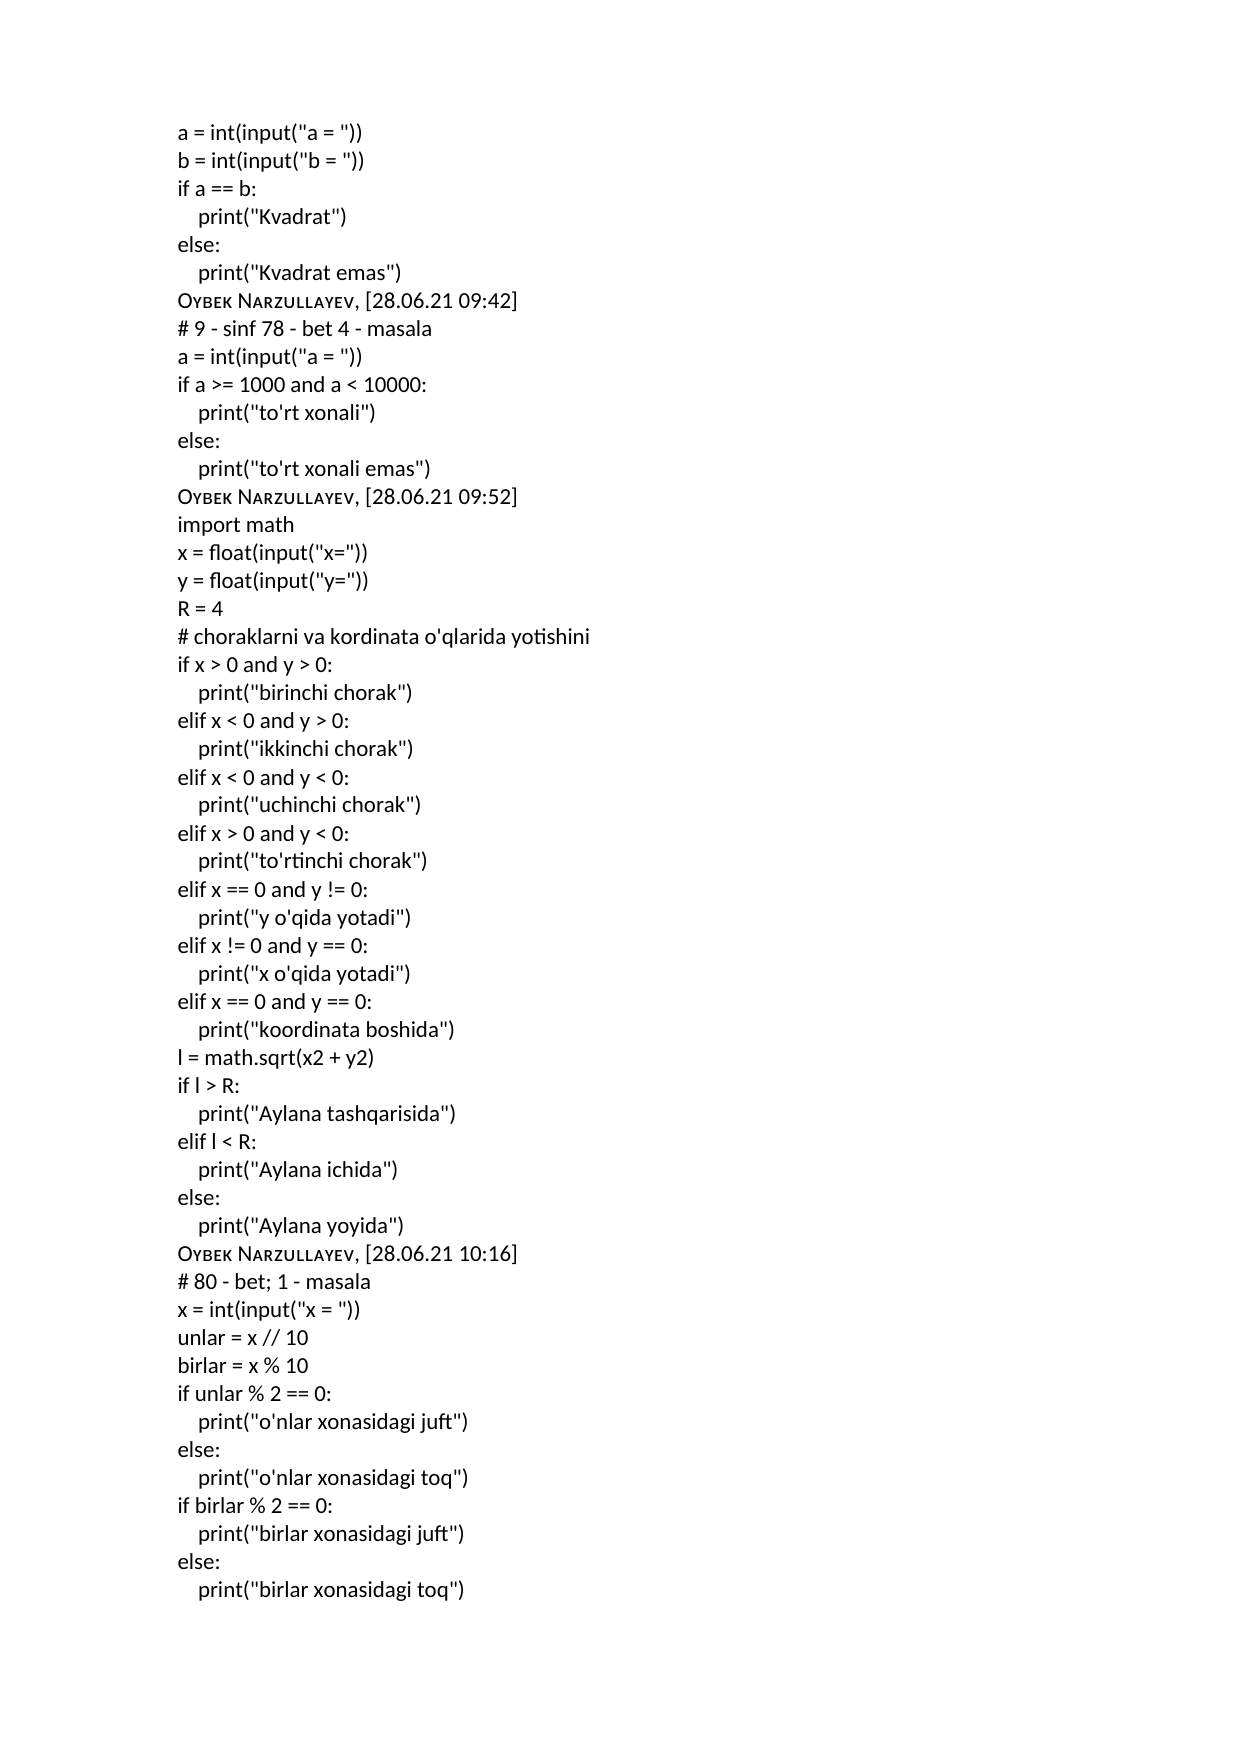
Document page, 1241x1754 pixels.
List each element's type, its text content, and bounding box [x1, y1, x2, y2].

text unlar = x // 10 [177, 1323, 1152, 1351]
text y = float(input("y=")) [177, 566, 1152, 594]
text print("Kvadrat") [177, 202, 1152, 230]
text print("birinchi chorak") [177, 678, 1152, 707]
text print("o'nlar xonasidagi toq") [177, 1463, 1152, 1491]
text R = 4 [177, 594, 1152, 622]
text else: [177, 1183, 1152, 1211]
text print("ikkinchi chorak") [177, 734, 1152, 763]
text else: [177, 1547, 1152, 1575]
text print("y o'qida yotadi") [177, 903, 1152, 931]
text else: [177, 426, 1152, 454]
text a = int(input("a = ")) [177, 342, 1152, 370]
text print("Kvadrat emas") [177, 258, 1152, 286]
text if l > R: [177, 1071, 1152, 1099]
text else: [177, 230, 1152, 258]
text else: [177, 1435, 1152, 1463]
text b = int(input("b = ")) [177, 146, 1152, 174]
text print("Aylana yoyida") [177, 1211, 1152, 1239]
text print("Aylana tashqarisida") [177, 1099, 1152, 1127]
text print("to'rt xonali emas") [177, 454, 1152, 482]
text l = math.sqrt(x2 + y2) [177, 1043, 1152, 1071]
text if a == b: [177, 174, 1152, 202]
text print("koordinata boshida") [177, 1015, 1152, 1043]
text print("x o'qida yotadi") [177, 959, 1152, 987]
text if a >= 1000 and a < 10000: [177, 370, 1152, 398]
text print("to'rtinchi chorak") [177, 847, 1152, 875]
text elif x < 0 and y < 0: [177, 763, 1152, 791]
text import math [177, 510, 1152, 538]
text a = int(input("a = ")) [177, 118, 1152, 146]
text print("birlar xonasidagi toq") [177, 1575, 1152, 1603]
text elif x < 0 and y > 0: [177, 707, 1152, 734]
text Oʏʙᴇᴋ Nᴀʀᴢᴜʟʟᴀʏᴇᴠ, [28.06.21 09:42] [177, 286, 1152, 314]
text Oʏʙᴇᴋ Nᴀʀᴢᴜʟʟᴀʏᴇᴠ, [28.06.21 10:16] [177, 1239, 1152, 1267]
text # choraklarni va kordinata o'qlarida yotishini [177, 622, 1152, 651]
text elif x == 0 and y == 0: [177, 987, 1152, 1015]
text print("o'nlar xonasidagi juft") [177, 1407, 1152, 1435]
text print("to'rt xonali") [177, 398, 1152, 426]
text print("uchinchi chorak") [177, 791, 1152, 819]
text if birlar % 2 == 0: [177, 1491, 1152, 1519]
text elif x != 0 and y == 0: [177, 931, 1152, 959]
text elif l < R: [177, 1127, 1152, 1155]
text x = int(input("x = ")) [177, 1295, 1152, 1323]
text # 9 - sinf 78 - bet 4 - masala [177, 314, 1152, 342]
text x = float(input("x=")) [177, 538, 1152, 566]
text Oʏʙᴇᴋ Nᴀʀᴢᴜʟʟᴀʏᴇᴠ, [28.06.21 09:52] [177, 482, 1152, 510]
text birlar = x % 10 [177, 1351, 1152, 1379]
text # 80 - bet; 1 - masala [177, 1267, 1152, 1295]
text elif x > 0 and y < 0: [177, 819, 1152, 847]
text if unlar % 2 == 0: [177, 1379, 1152, 1407]
text print("birlar xonasidagi juft") [177, 1519, 1152, 1547]
text elif x == 0 and y != 0: [177, 875, 1152, 903]
text if x > 0 and y > 0: [177, 651, 1152, 678]
text print("Aylana ichida") [177, 1155, 1152, 1183]
